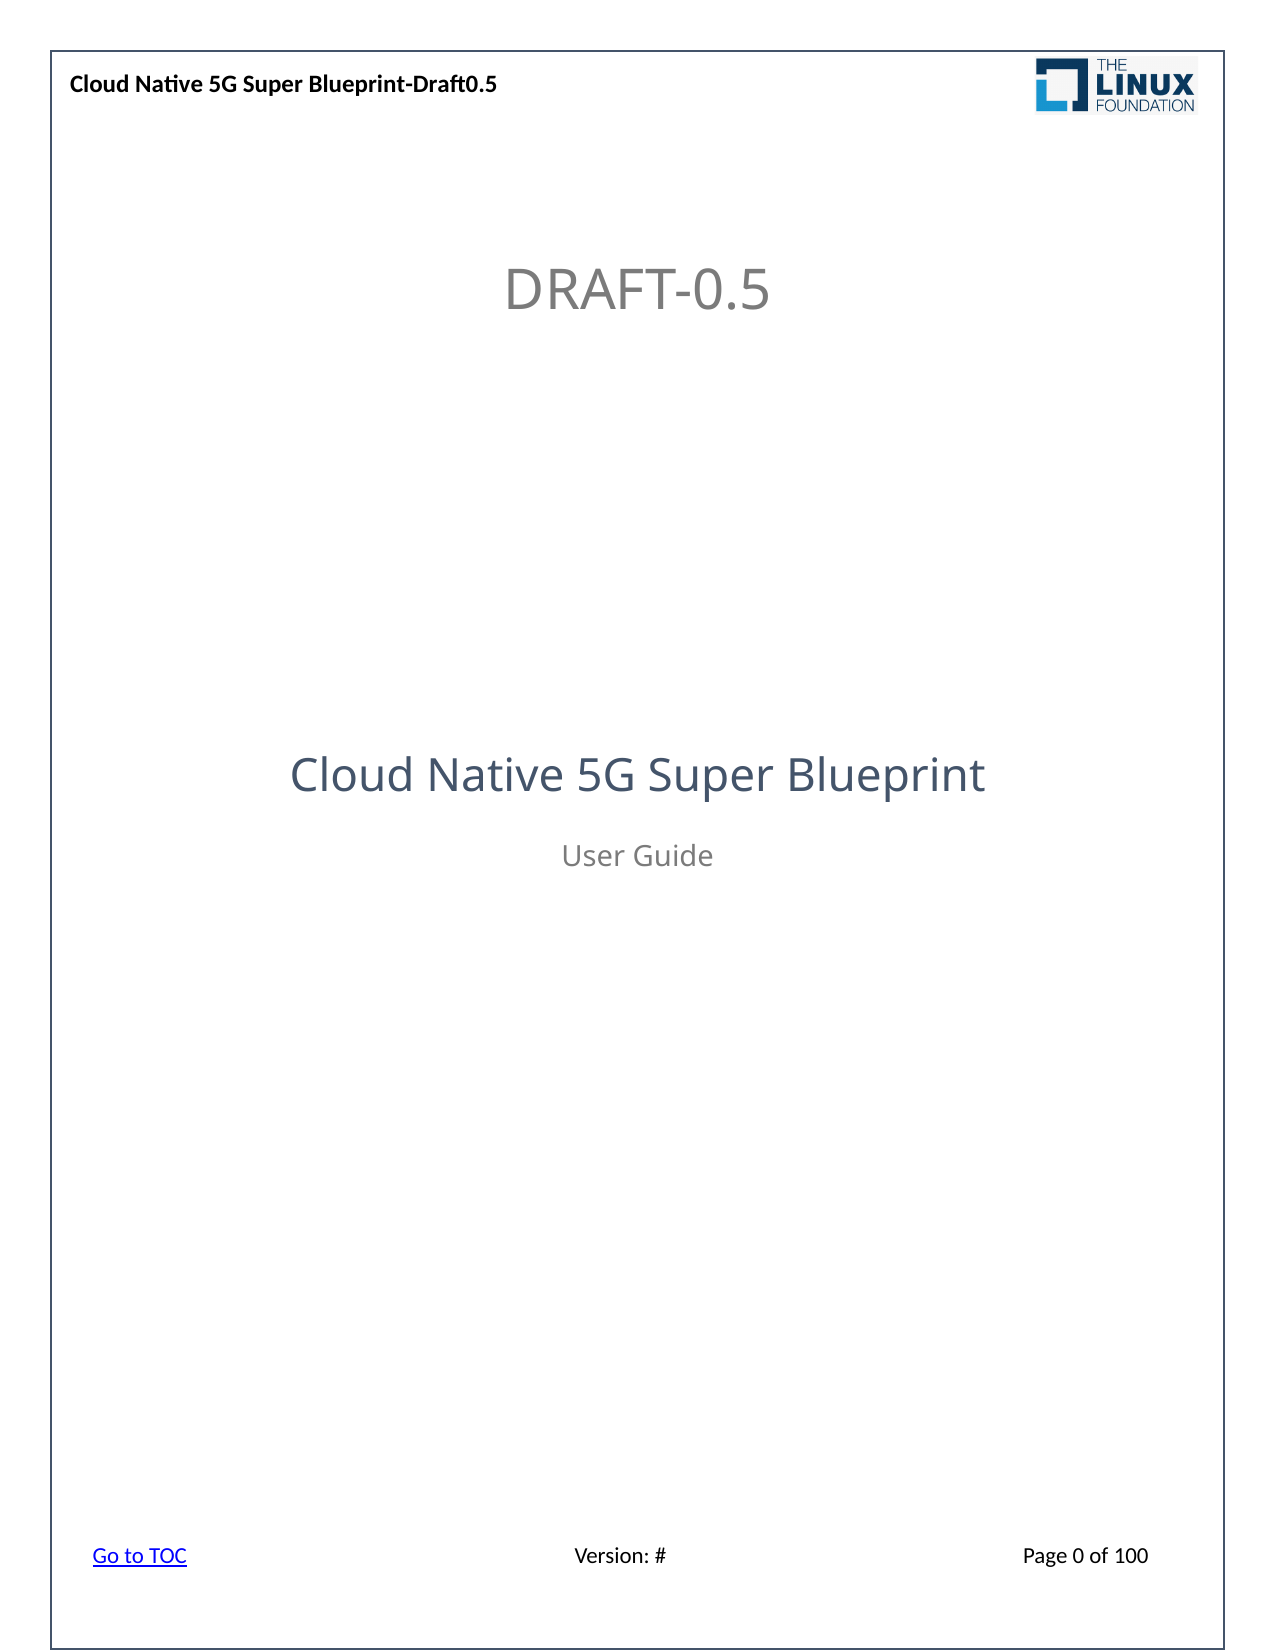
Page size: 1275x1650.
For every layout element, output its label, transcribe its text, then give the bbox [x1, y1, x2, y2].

text Cloud Native 5G Super Blueprint [148, 743, 1127, 805]
picture [1034, 56, 1199, 115]
text DRAFT-0.5 [148, 249, 1127, 326]
text User Guide [148, 835, 1127, 875]
